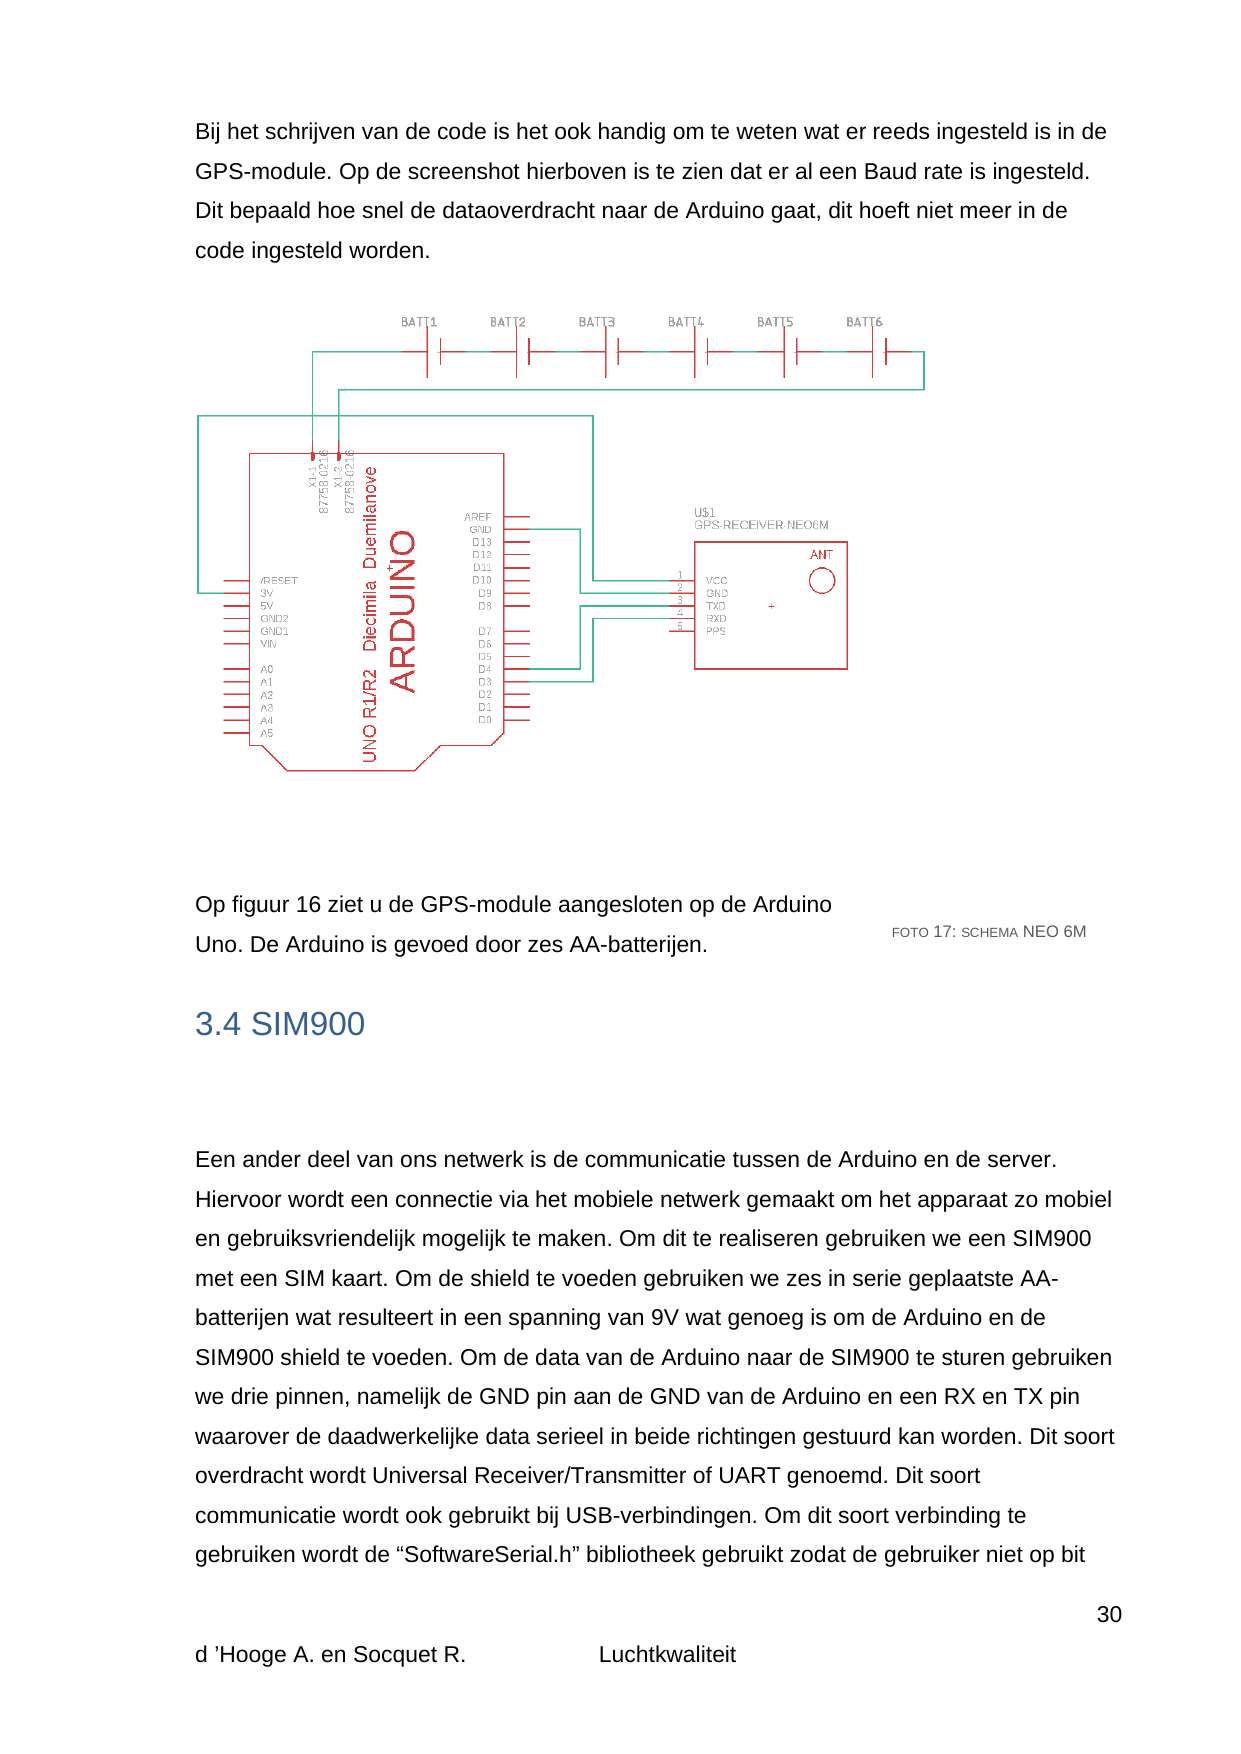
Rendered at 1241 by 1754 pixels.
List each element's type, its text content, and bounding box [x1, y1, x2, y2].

text Bij het schrijven van de code is het ook handig om te weten wat er reeds ingesteld is in de GPS-module. Op de screenshot hierboven is te zien dat er al een Baud rate is ingesteld. Dit bepaald hoe snel de dataoverdracht naar de Arduino gaat, dit hoeft niet meer in de code ingesteld worden. [195, 118, 1122, 263]
picture [194, 309, 931, 772]
text Op figuur 16 ziet u de GPS-module aangesloten op de Arduino Uno. De Arduino is gevoed door zes AA-batterijen. [195, 891, 1122, 957]
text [195, 1146, 1122, 1568]
subtitle 3.4 SIM900 [195, 1003, 1122, 1042]
